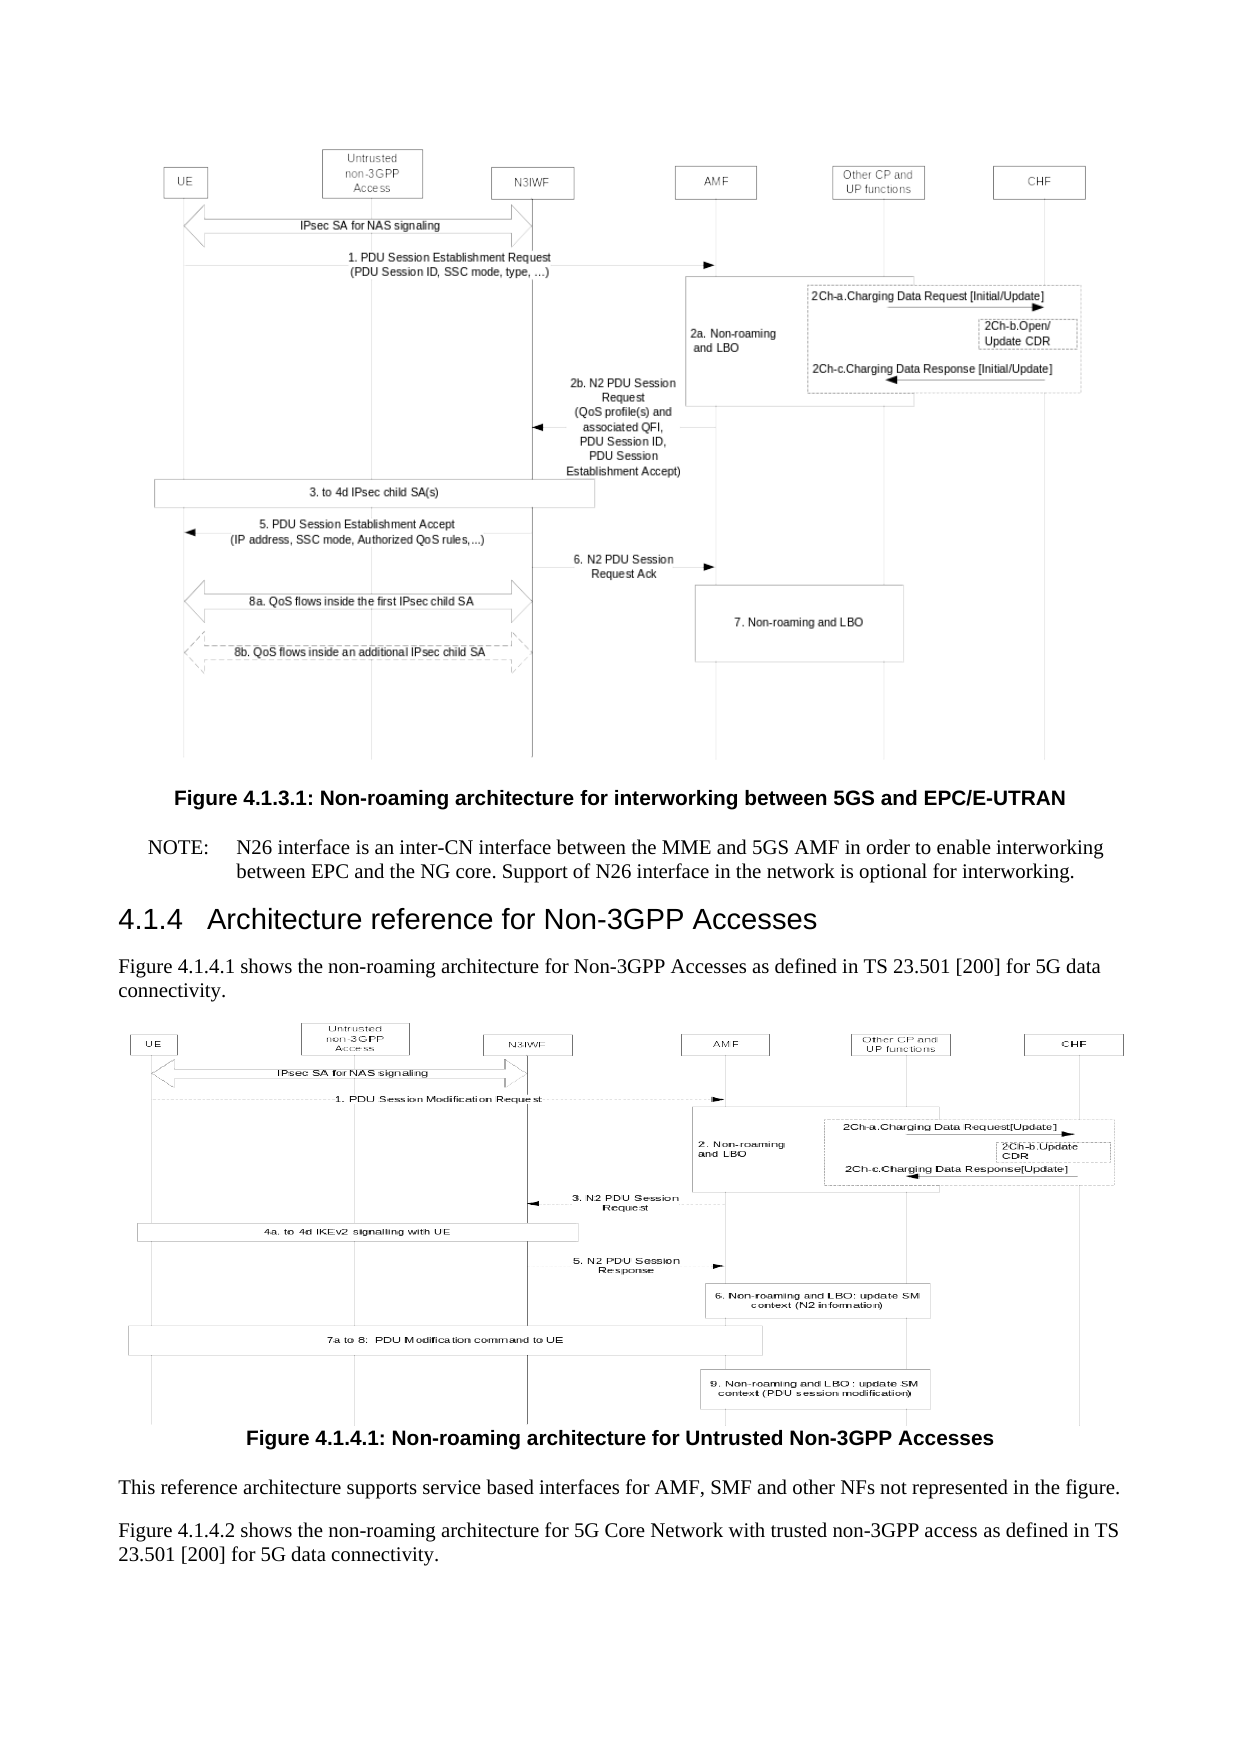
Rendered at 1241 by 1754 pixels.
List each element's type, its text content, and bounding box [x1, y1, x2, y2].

text Figure 4.1.4.1 shows the non-roaming architecture for Non-3GPP Accesses as defined in TS 23.501 [200] for 5G data connectivity. [118, 954, 1122, 1002]
text Figure 4.1.3.1: Non-roaming architecture for interworking between 5GS and EPC/E-UTRAN [118, 786, 1122, 810]
text This reference architecture supports service based interfaces for AMF, SMF and other NFs not represented in the figure. [118, 1475, 1122, 1499]
text NOTE: N26 interface is an inter-CN interface between the MME and 5GS AMF in order to enable interworking between EPC and the NG core. Support of N26 interface in the network is optional for interworking. [148, 835, 1122, 883]
text Figure 4.1.4.1: Non-roaming architecture for Untrusted Non-3GPP Accesses [118, 1021, 1122, 1450]
text Figure 4.1.4.2 shows the non-roaming architecture for 5G Core Network with trusted non-3GPP access as defined in TS 23.501 [200] for 5G data connectivity. [118, 1518, 1122, 1566]
subtitle 4.1.4 Architecture reference for Non-3GPP Accesses [118, 902, 1122, 936]
